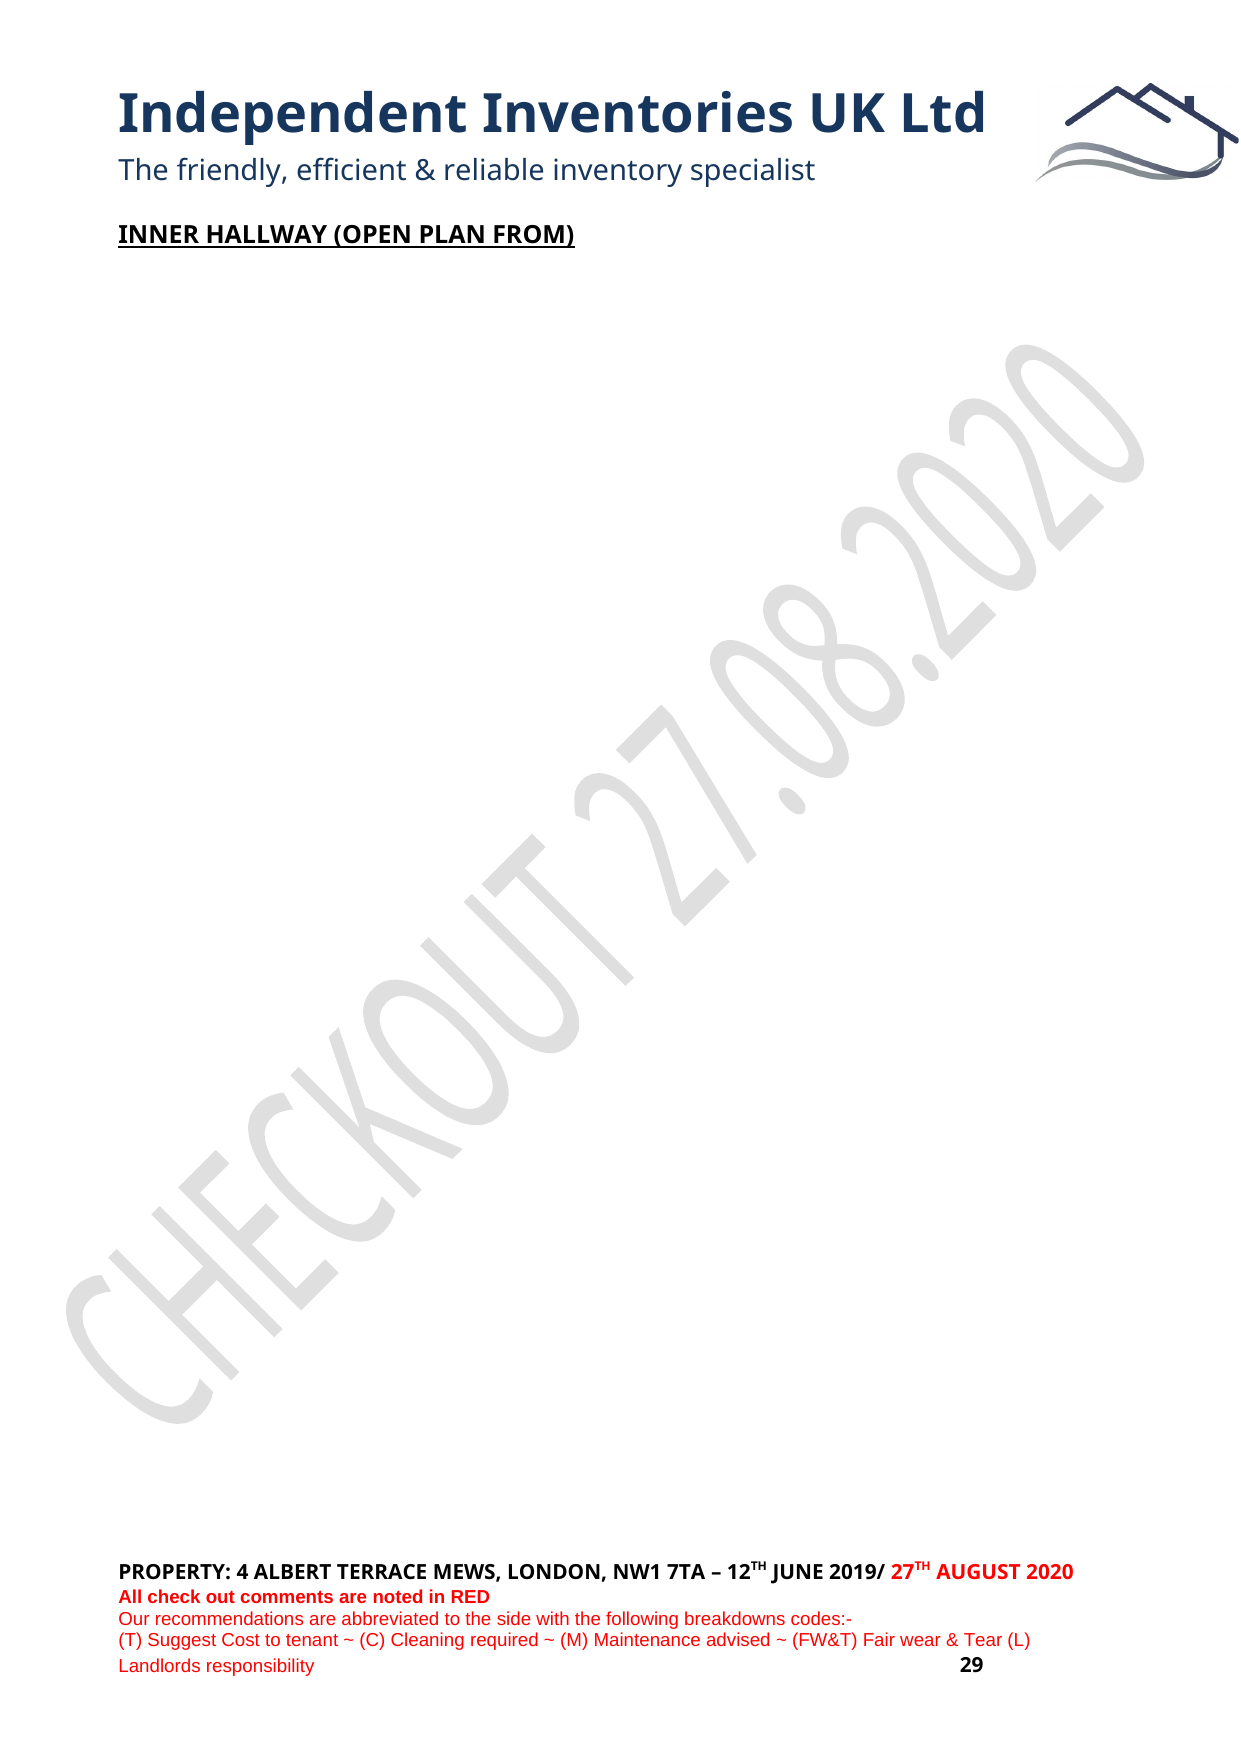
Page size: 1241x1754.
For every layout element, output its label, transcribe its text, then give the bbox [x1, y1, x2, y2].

picture [1034, 83, 1239, 181]
text INNER HALLWAY (OPEN PLAN FROM) [118, 217, 1087, 251]
